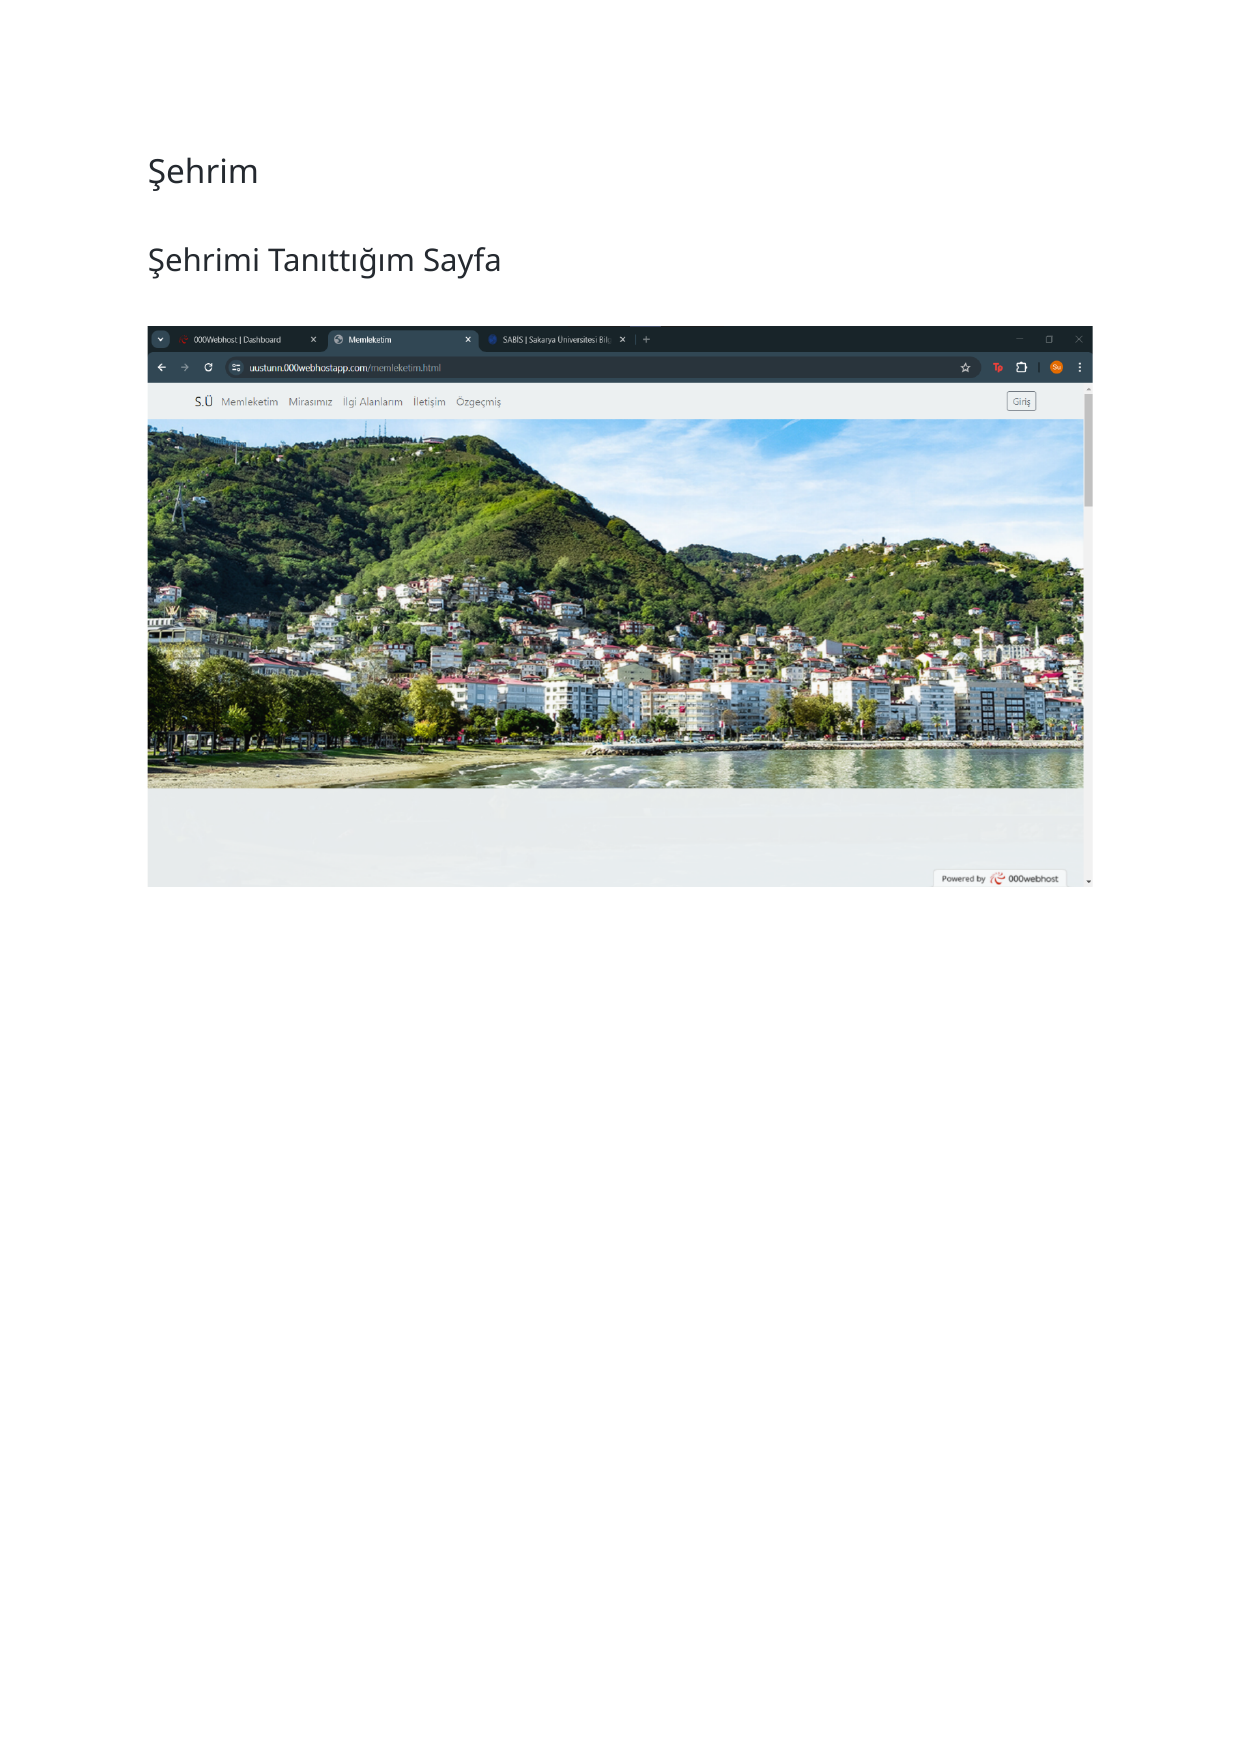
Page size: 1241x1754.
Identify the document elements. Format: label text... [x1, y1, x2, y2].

picture [147, 326, 1093, 887]
subtitle Şehrimi Tanıttığım Sayfa [148, 238, 1093, 281]
subtitle Şehrim [148, 148, 1093, 193]
